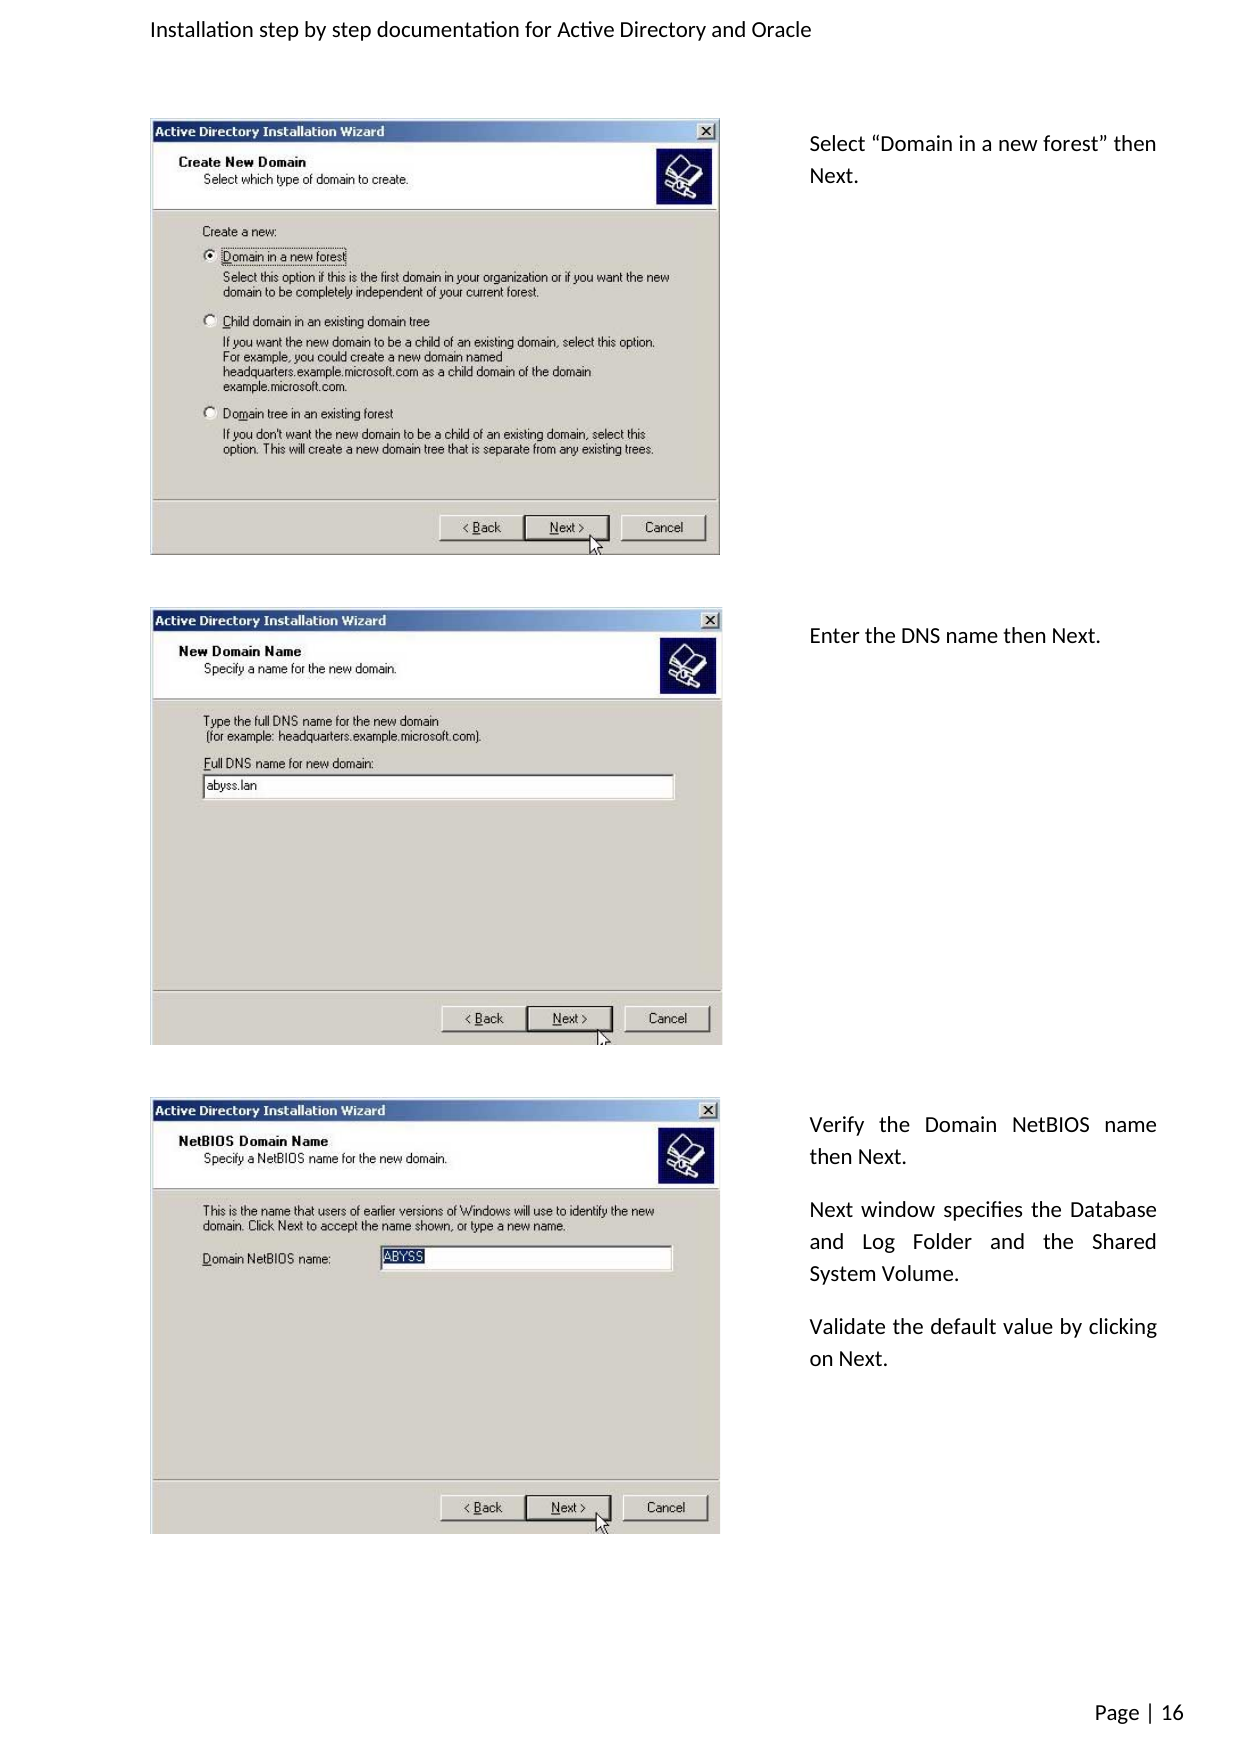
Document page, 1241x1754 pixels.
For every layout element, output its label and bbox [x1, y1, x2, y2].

picture [150, 1097, 721, 1534]
picture [150, 118, 720, 555]
picture [150, 607, 723, 1045]
